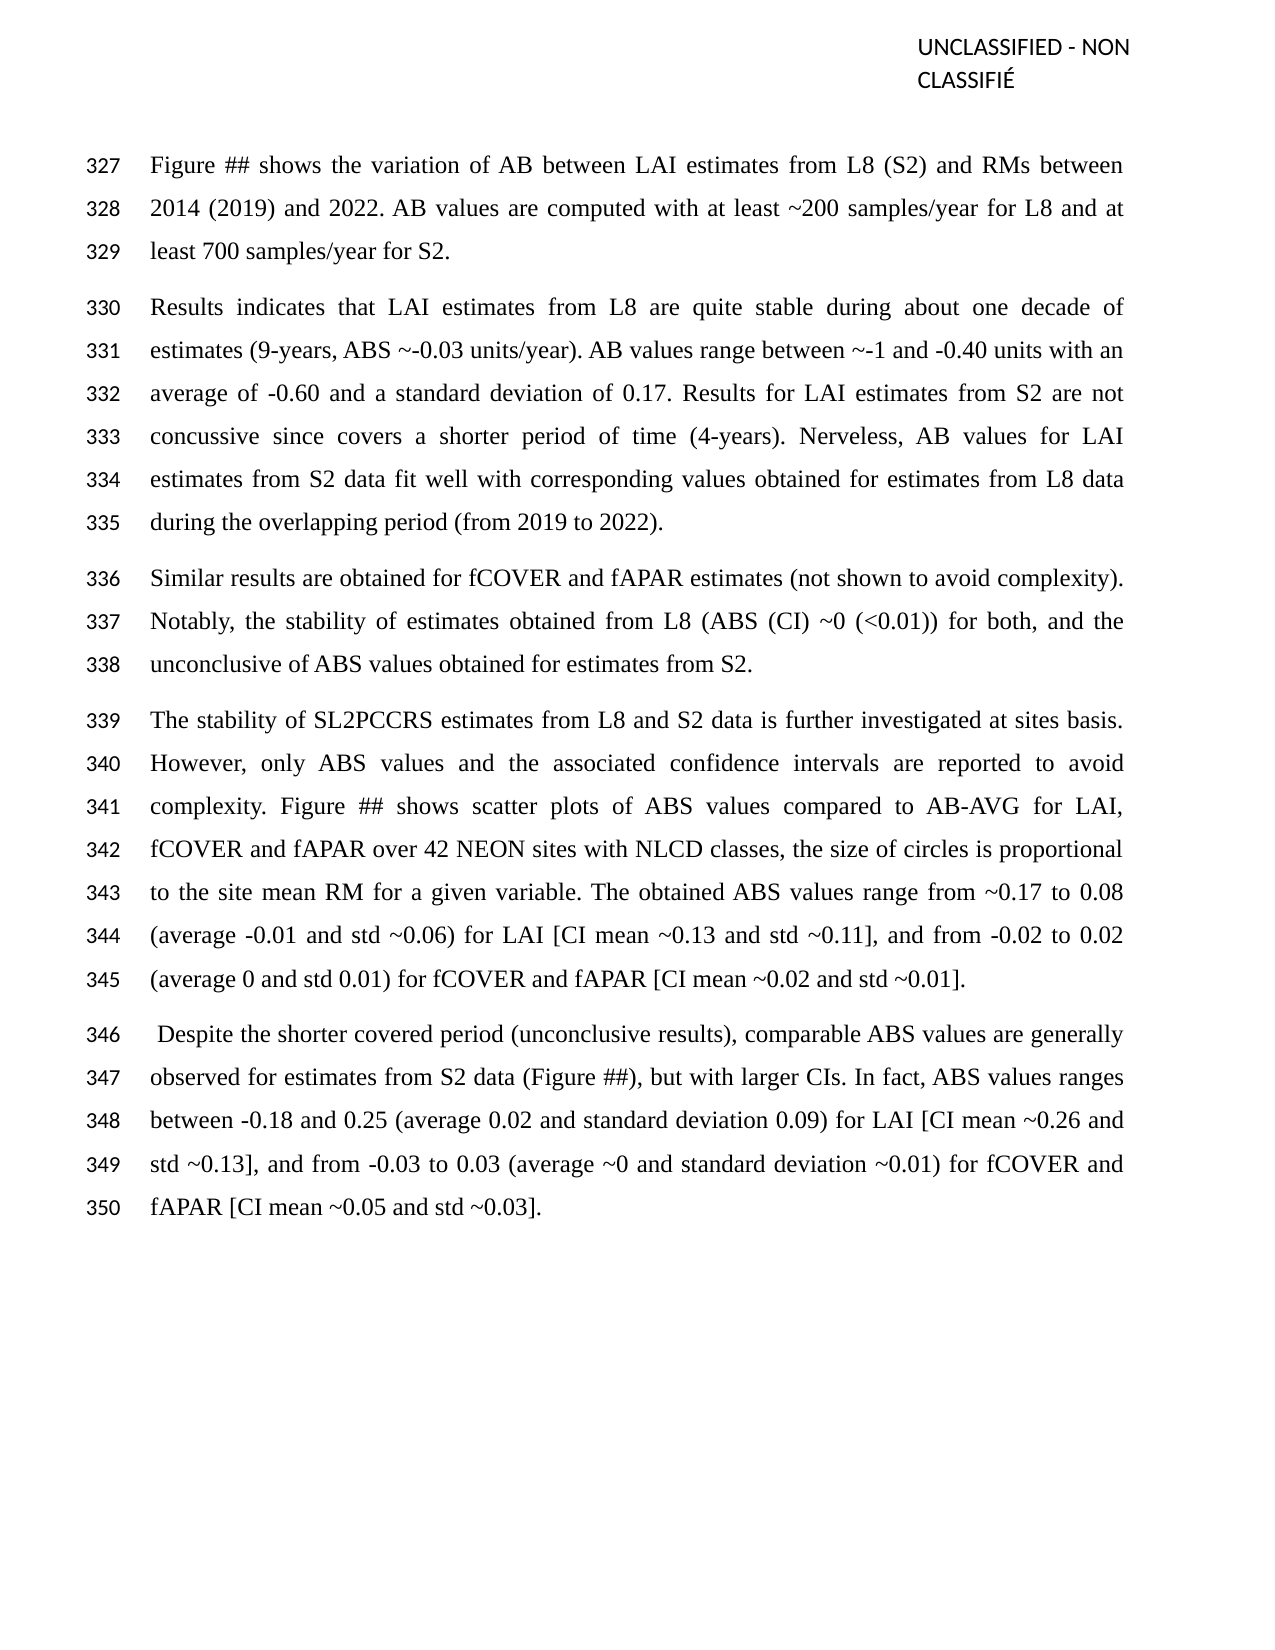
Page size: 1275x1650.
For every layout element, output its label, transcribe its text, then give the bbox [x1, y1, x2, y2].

text Results indicates that LAI estimates from L8 are quite stable during about one decade of estimates (9-years, ABS ~-0.03 units/year). AB values range between ~-1 and -0.40 units with an average of -0.60 and a standard deviation of 0.17. Results for LAI estimates from S2 are not concussive since covers a shorter period of time (4-years). Nerveless, AB values for LAI estimates from S2 data fit well with corresponding values obtained for estimates from L8 data during the overlapping period (from 2019 to 2022). [150, 292, 1125, 536]
text Similar results are obtained for fCOVER and fAPAR estimates (not shown to avoid complexity). Notably, the stability of estimates obtained from L8 (ABS (CI) ~0 (<0.01)) for both, and the unconclusive of ABS values obtained for estimates from S2. [150, 563, 1125, 678]
text Figure ## shows the variation of AB between LAI estimates from L8 (S2) and RMs between 2014 (2019) and 2022. AB values are computed with at least ~200 samples/year for L8 and at least 700 samples/year for S2. [150, 150, 1125, 265]
text Despite the shorter covered period (unconclusive results), comparable ABS values are generally observed for estimates from S2 data (Figure ##), but with larger CIs. In fact, ABS values ranges between -0.18 and 0.25 (average 0.02 and standard deviation 0.09) for LAI [CI mean ~0.26 and std ~0.13], and from -0.03 to 0.03 (average ~0 and standard deviation ~0.01) for fCOVER and fAPAR [CI mean ~0.05 and std ~0.03]. [150, 1019, 1125, 1221]
text The stability of SL2PCCRS estimates from L8 and S2 data is further investigated at sites basis. However, only ABS values and the associated confidence intervals are reported to avoid complexity. Figure ## shows scatter plots of ABS values compared to AB-AVG for LAI, fCOVER and fAPAR over 42 NEON sites with NLCD classes, the size of circles is proportional to the site mean RM for a given variable. The obtained ABS values range from ~0.17 to 0.08 (average -0.01 and std ~0.06) for LAI [CI mean ~0.13 and std ~0.11], and from -0.02 to 0.02 (average 0 and std 0.01) for fCOVER and fAPAR [CI mean ~0.02 and std ~0.01]. [150, 705, 1125, 992]
